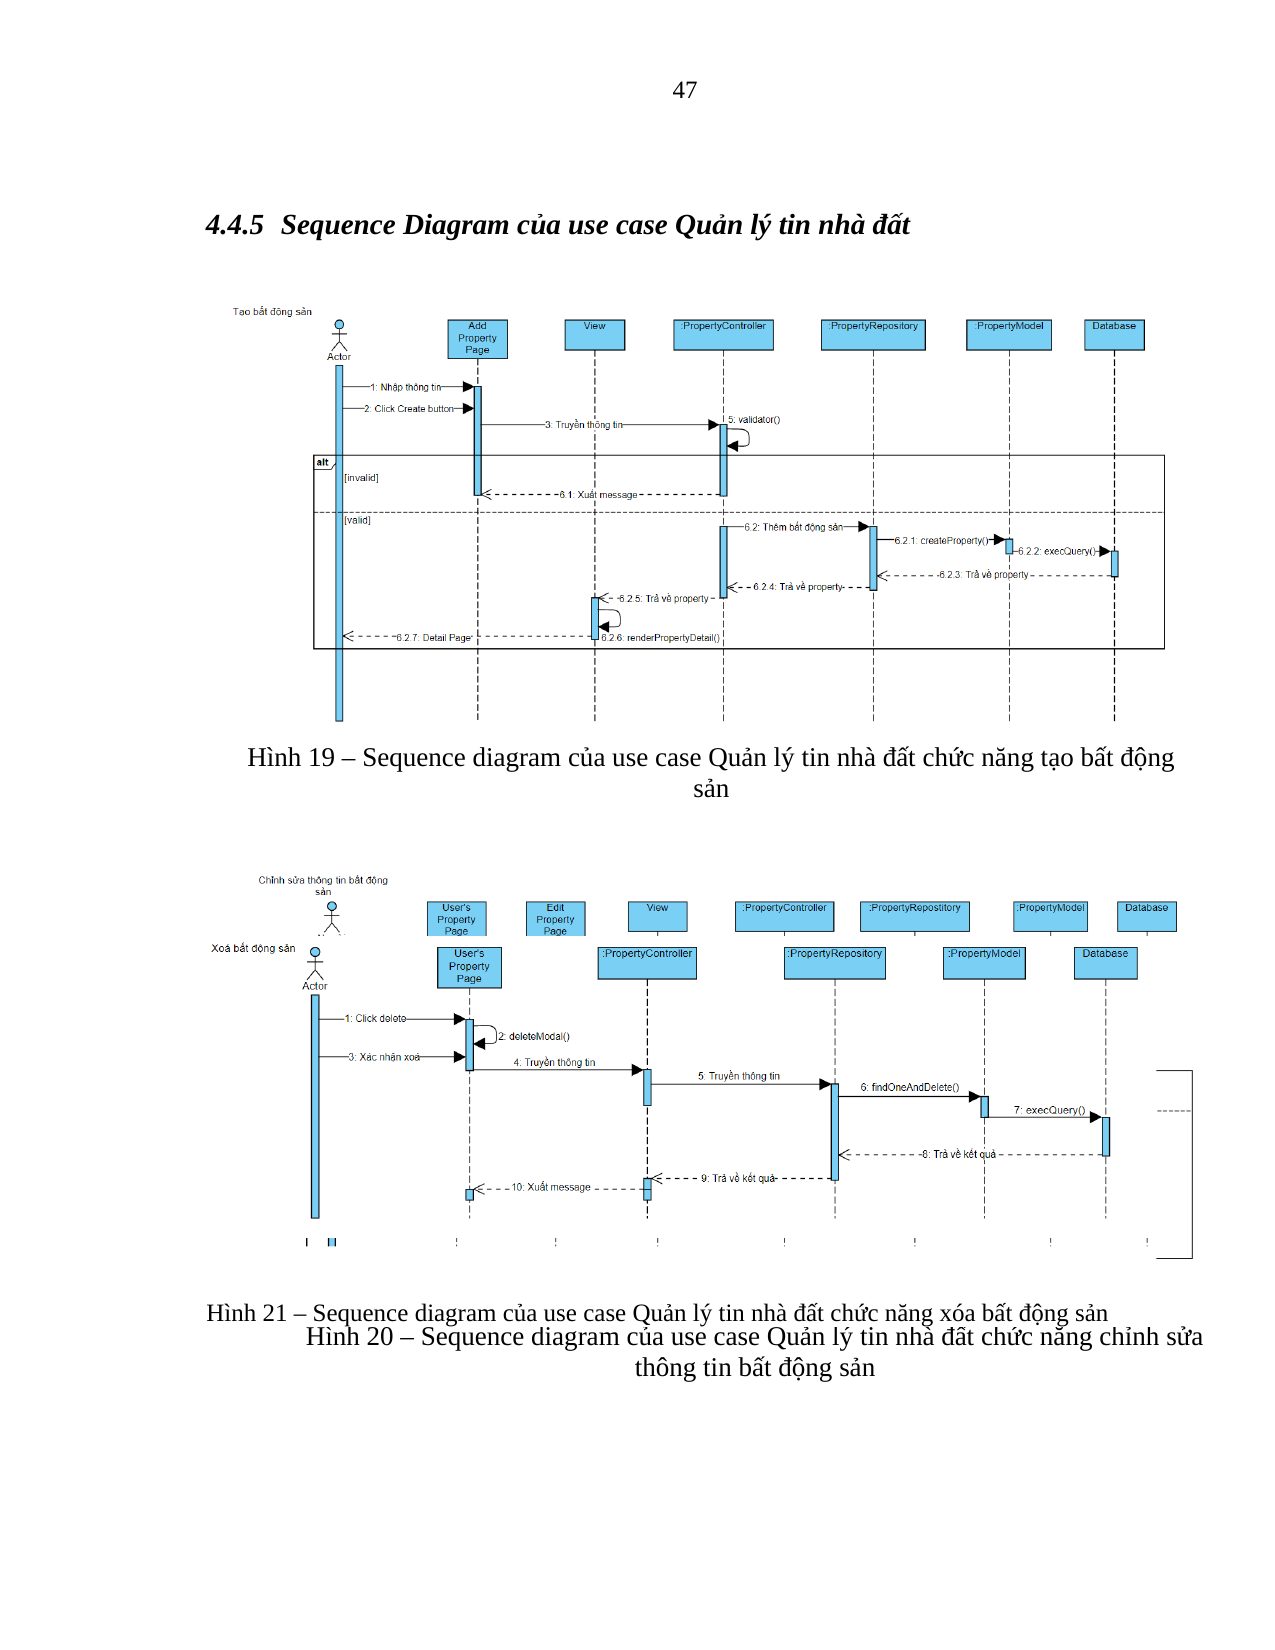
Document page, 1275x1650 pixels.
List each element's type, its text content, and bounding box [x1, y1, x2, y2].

picture [206, 875, 1205, 1311]
picture [228, 303, 1179, 731]
list Sequence Diagram của use case Quản lý tin nhà đất [206, 207, 1157, 240]
